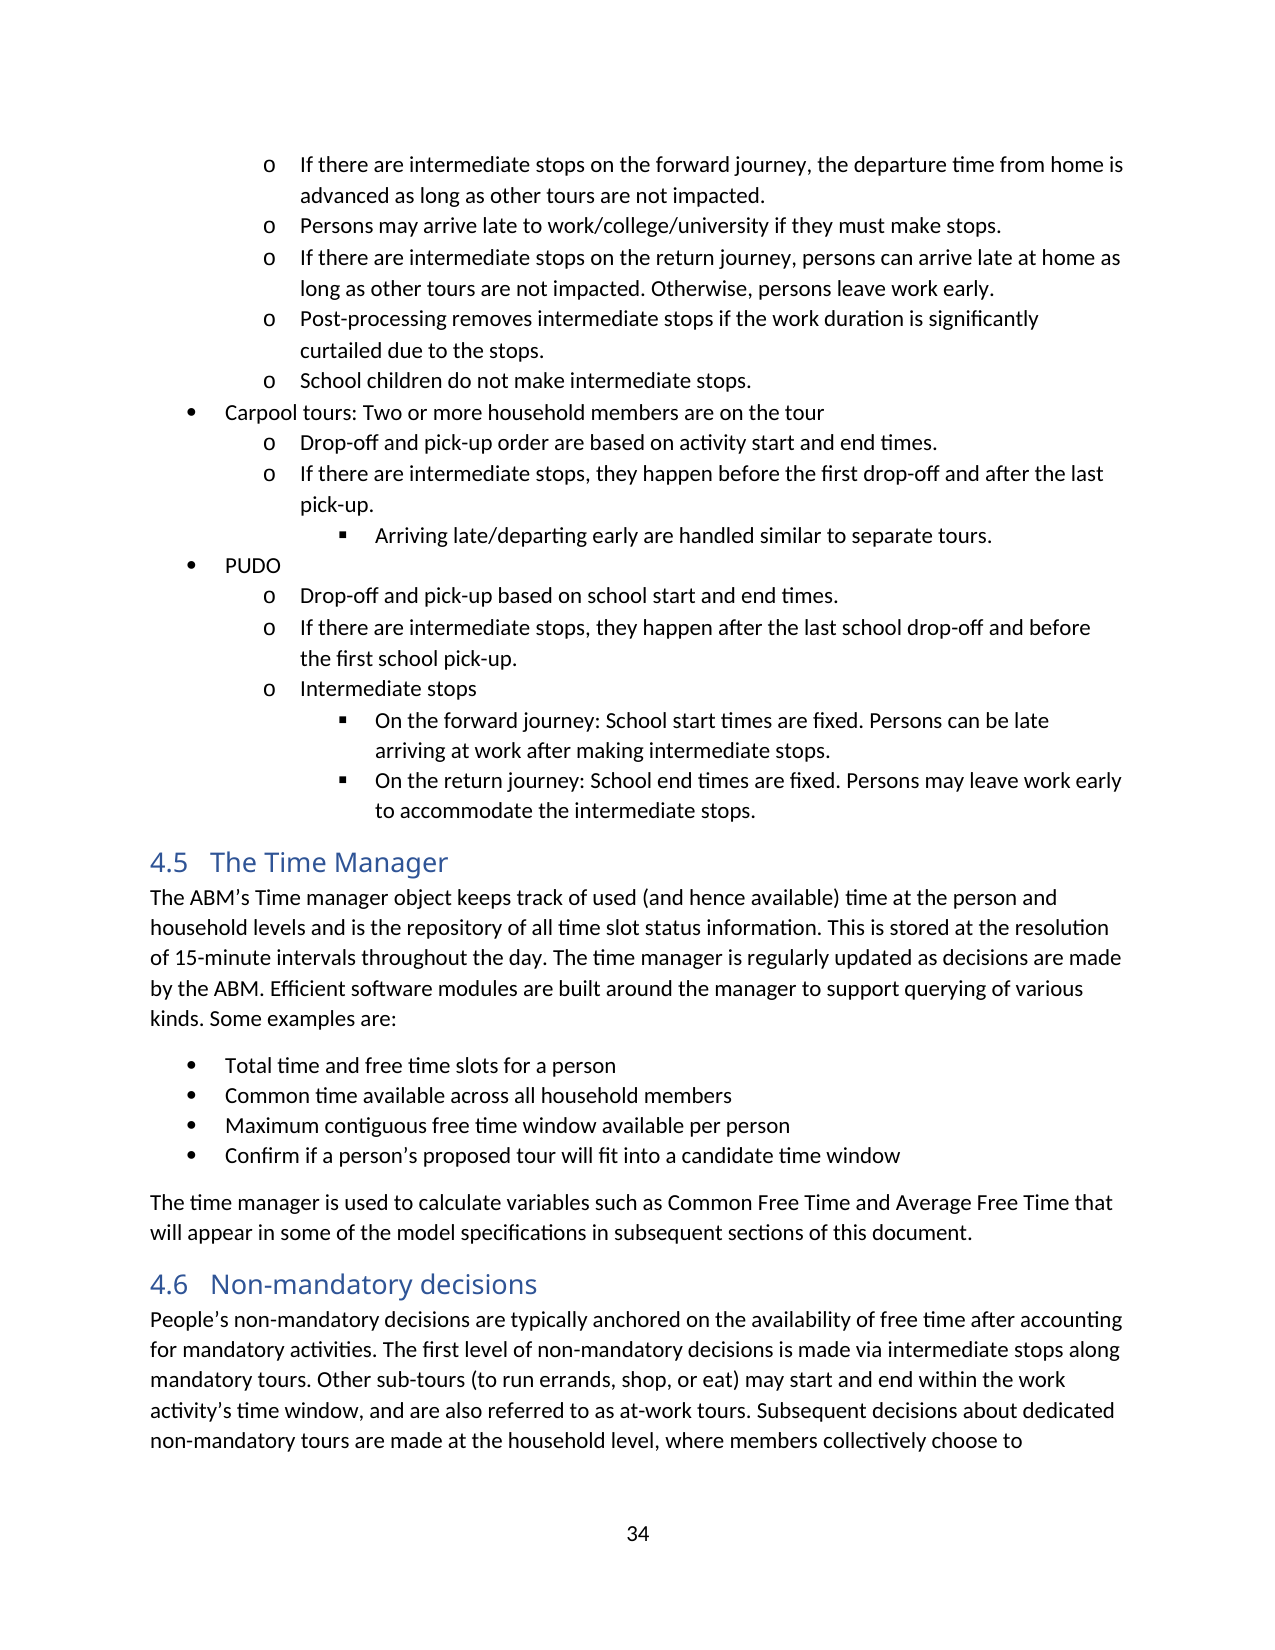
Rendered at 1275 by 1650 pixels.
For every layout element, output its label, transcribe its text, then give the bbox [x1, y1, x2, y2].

list On the forward journey: School start times are fixed. Persons can be late arriving at work after making intermediate stops. [337, 706, 1125, 764]
list Arriving late/departing early are handled similar to separate tours. [337, 521, 1125, 549]
list Persons may arrive late to work/college/university if they must make stops. [262, 212, 1125, 241]
list Common time available across all household members [187, 1081, 1125, 1109]
list Post-processing removes intermediate stops if the work duration is significantly curtailed due to the stops. [262, 304, 1125, 364]
list Drop-off and pick-up order are based on activity start and end times. [262, 428, 1125, 457]
subtitle Non-mandatory decisions [150, 1265, 1125, 1302]
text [150, 1305, 1125, 1454]
subtitle The Time Manager [150, 843, 1125, 880]
list School children do not make intermediate stops. [262, 366, 1125, 395]
list If there are intermediate stops on the return journey, persons can arrive late at home as long as other tours are not impacted. Otherwise, persons leave work early. [262, 243, 1125, 302]
list Confirm if a person’s proposed tour will fit into a candidate time window [187, 1141, 1125, 1169]
list Total time and free time slots for a person [187, 1051, 1125, 1079]
text The time manager is used to calculate variables such as Common Free Time and Average Free Time that will appear in some of the model specifications in subsequent sections of this document. [150, 1188, 1125, 1246]
list Drop-off and pick-up based on school start and end times. [262, 581, 1125, 610]
list If there are intermediate stops, they happen after the last school drop-off and before the first school pick-up. [262, 613, 1125, 672]
list Carpool tours: Two or more household members are on the tour [187, 398, 1125, 426]
text The ABM’s Time manager object keeps track of used (and hence available) time at the person and household levels and is the repository of all time slot status information. This is stored at the resolution of 15-minute intervals throughout the day. The time manager is regularly updated as decisions are made by the ABM. Efficient software modules are built around the manager to support querying of various kinds. Some examples are: [150, 883, 1125, 1032]
list Maximum contiguous free time window available per person [187, 1111, 1125, 1139]
list If there are intermediate stops, they happen before the first drop-off and after the last pick-up. [262, 459, 1125, 519]
list Intermediate stops [262, 674, 1125, 703]
list On the return journey: School end times are fixed. Persons may leave work early to accommodate the intermediate stops. [337, 766, 1125, 824]
list PUDO [187, 551, 1125, 579]
list If there are intermediate stops on the forward journey, the departure time from home is advanced as long as other tours are not impacted. [262, 150, 1125, 209]
